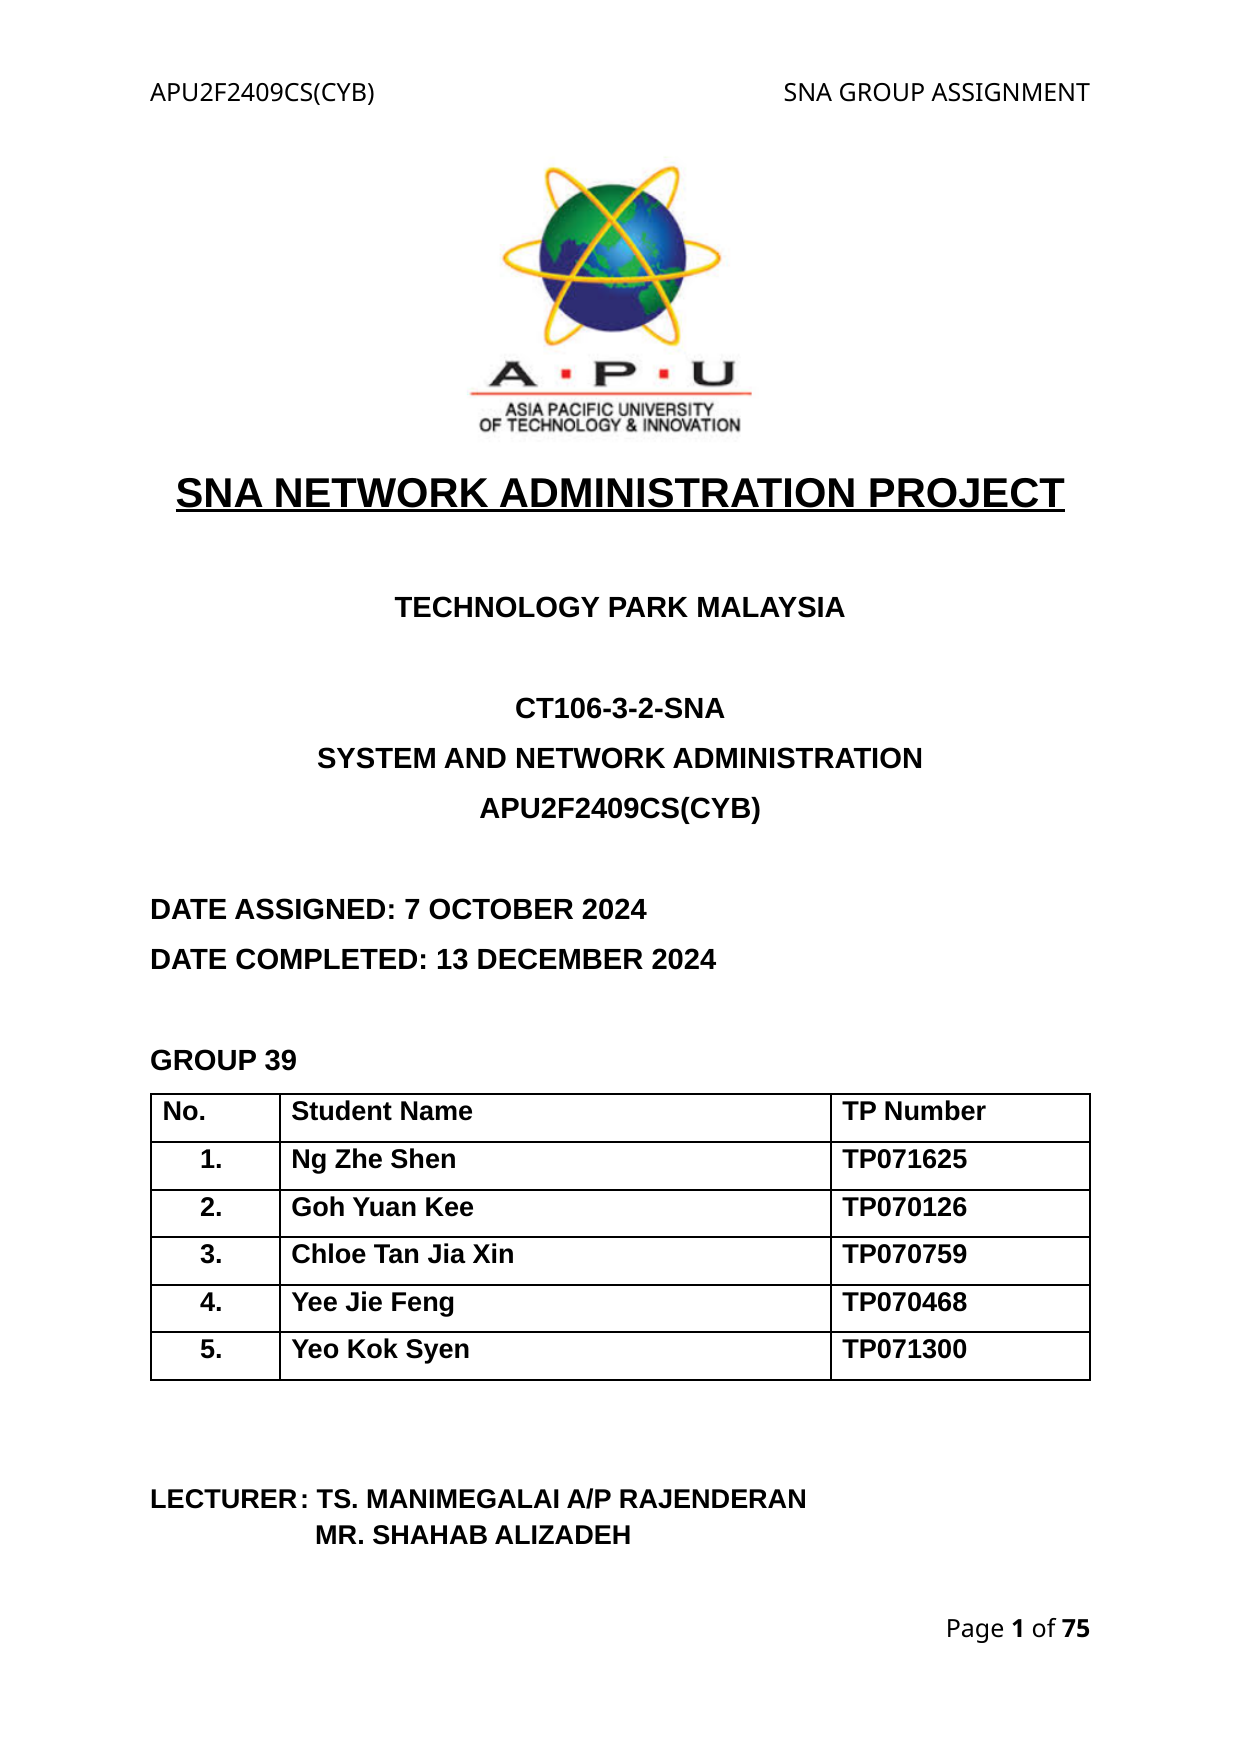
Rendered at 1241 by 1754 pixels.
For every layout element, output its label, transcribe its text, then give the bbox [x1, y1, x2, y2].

table_header Student Name [281, 1095, 830, 1141]
table_cell [152, 1143, 279, 1188]
text APU2F2409CS(CYB) [150, 791, 1090, 825]
table_cell Goh Yuan Kee [281, 1191, 830, 1236]
table_cell [152, 1238, 279, 1284]
table_cell 5. [152, 1333, 279, 1379]
table_cell Ng Zhe Shen [281, 1143, 830, 1188]
text MR. SHAHAB ALIZADEH [225, 1519, 1090, 1551]
text DATE COMPLETED: 13 DECEMBER 2024 [150, 942, 1090, 976]
table_cell TP070126 [832, 1191, 1089, 1236]
table_cell TP070759 [832, 1238, 1089, 1284]
table_cell Chloe Tan Jia Xin [281, 1238, 830, 1284]
picture [458, 150, 762, 452]
table_cell [152, 1191, 279, 1236]
table_cell TP070468 [832, 1286, 1089, 1331]
text CT106-3-2-SNA [150, 691, 1090, 724]
table_header TP Number [832, 1095, 1089, 1141]
text DATE ASSIGNED: 7 OCTOBER 2024 [150, 892, 1090, 926]
table_header No. [152, 1095, 279, 1141]
text GROUP 39 [150, 1043, 1090, 1076]
text SNA NETWORK ADMINISTRATION PROJECT [150, 468, 1090, 516]
table_cell TP071625 [832, 1143, 1089, 1188]
text TECHNOLOGY PARK MALAYSIA [150, 590, 1090, 624]
table_cell 4. [152, 1286, 279, 1331]
table_cell Yee Jie Feng [281, 1286, 830, 1331]
text SYSTEM AND NETWORK ADMINISTRATION [150, 741, 1090, 774]
table_cell Yeo Kok Syen [281, 1333, 830, 1379]
table_cell TP071300 [832, 1333, 1089, 1379]
text LECTURER : TS. MANIMEGALAI A/P RAJENDERAN [150, 1483, 1090, 1514]
